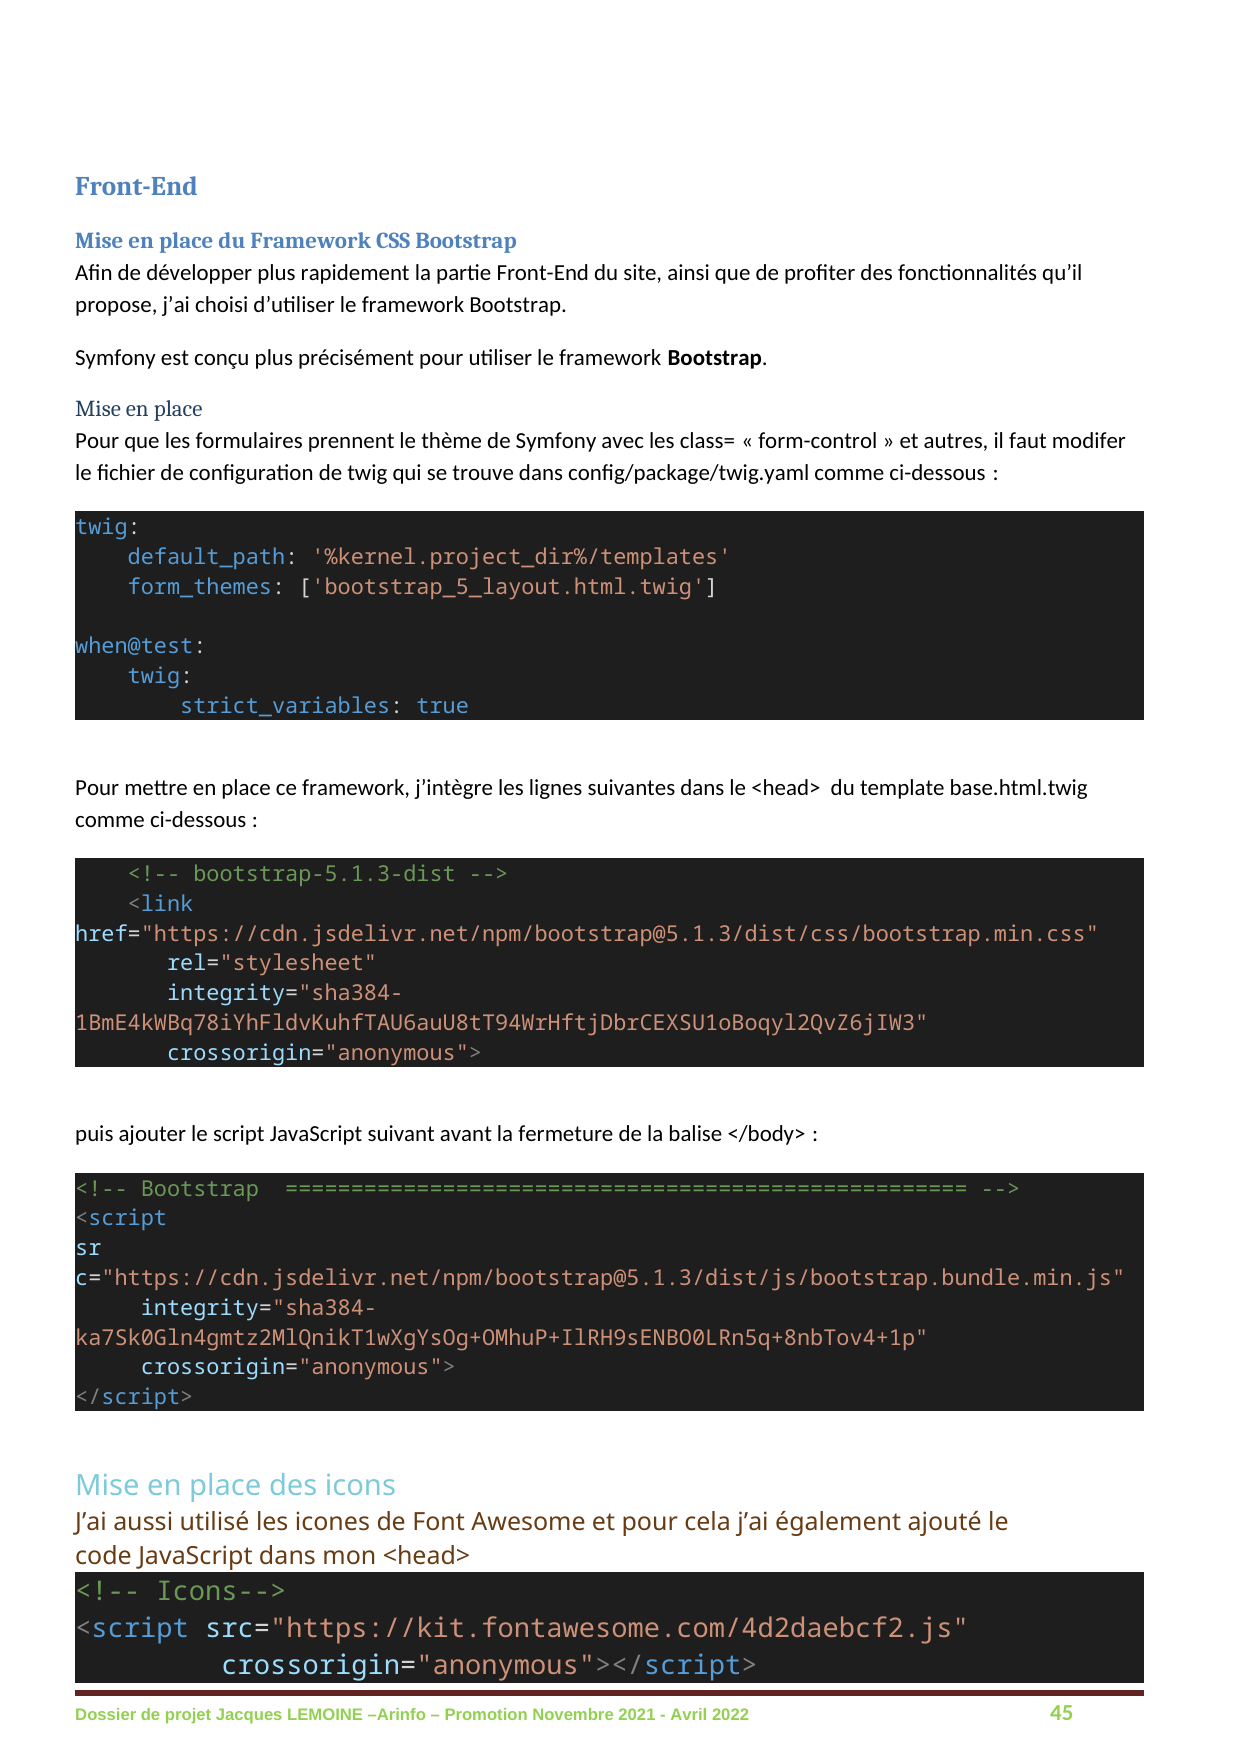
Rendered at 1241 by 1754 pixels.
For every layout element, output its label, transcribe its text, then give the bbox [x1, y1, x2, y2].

text Afin de développer plus rapidement la partie Front-End du site, ainsi que de profiter des fonctionnalités qu’il propose, j’ai choisi d’utiliser le framework Bootstrap. [75, 258, 1144, 318]
text crossorigin="anonymous"> [75, 1351, 1144, 1381]
subtitle Front-End [75, 171, 1144, 202]
text rel="stylesheet" [75, 947, 1144, 977]
text crossorigin="anonymous"> [75, 1037, 1144, 1067]
text integrity="sha384-ka7Sk0Gln4gmtz2MlQnikT1wXgYsOg+OMhuP+IlRH9sENBO0LRn5q+8nbTov4+1p" [75, 1292, 1144, 1351]
text <!-- bootstrap-5.1.3-dist --> [75, 858, 1144, 888]
text default_path: '%kernel.project_dir%/templates' [75, 541, 1144, 571]
subtitle Mise en place [75, 396, 1144, 422]
text when@test: [75, 630, 1144, 660]
text puis ajouter le script JavaScript suivant avant la fermeture de la balise </body> : [75, 1119, 1144, 1148]
text Mise en place des icons [75, 1464, 1144, 1504]
text code JavaScript dans mon <head> [75, 1538, 1144, 1572]
text </script> [75, 1381, 1144, 1411]
subtitle Mise en place du Framework CSS Bootstrap [75, 227, 1144, 254]
text integrity="sha384-1BmE4kWBq78iYhFldvKuhfTAU6auU8tT94WrHftjDbrCEXSU1oBoqyl2QvZ6jIW3" [75, 977, 1144, 1037]
text twig: [75, 511, 1144, 541]
text twig: [75, 660, 1144, 690]
text crossorigin="anonymous"></script> [75, 1646, 1144, 1683]
text form_themes: ['bootstrap_5_layout.html.twig'] [75, 571, 1144, 601]
text strict_variables: true [75, 690, 1144, 720]
text <!-- Icons--> [75, 1572, 1144, 1609]
text Symfony est conçu plus précisément pour utiliser le framework Bootstrap. [75, 343, 1144, 371]
text <script src="https://kit.fontawesome.com/4d2daebcf2.js" [75, 1609, 1144, 1646]
text J’ai aussi utilisé les icones de Font Awesome et pour cela j’ai également ajouté le [75, 1504, 1144, 1538]
text <script src="https://cdn.jsdelivr.net/npm/bootstrap@5.1.3/dist/js/bootstrap.bundle.min.js" [75, 1202, 1144, 1292]
text Pour que les formulaires prennent le thème de Symfony avec les class= « form-control » et autres, il faut modifer le fichier de configuration de twig qui se trouve dans config/package/twig.yaml comme ci-dessous : [75, 426, 1144, 486]
text Pour mettre en place ce framework, j’intègre les lignes suivantes dans le <head> du template base.html.twig comme ci-dessous : [75, 773, 1144, 833]
text <link href="https://cdn.jsdelivr.net/npm/bootstrap@5.1.3/dist/css/bootstrap.min.css" [75, 888, 1144, 947]
text <!-- Bootstrap ==================================================== --> [75, 1173, 1144, 1202]
